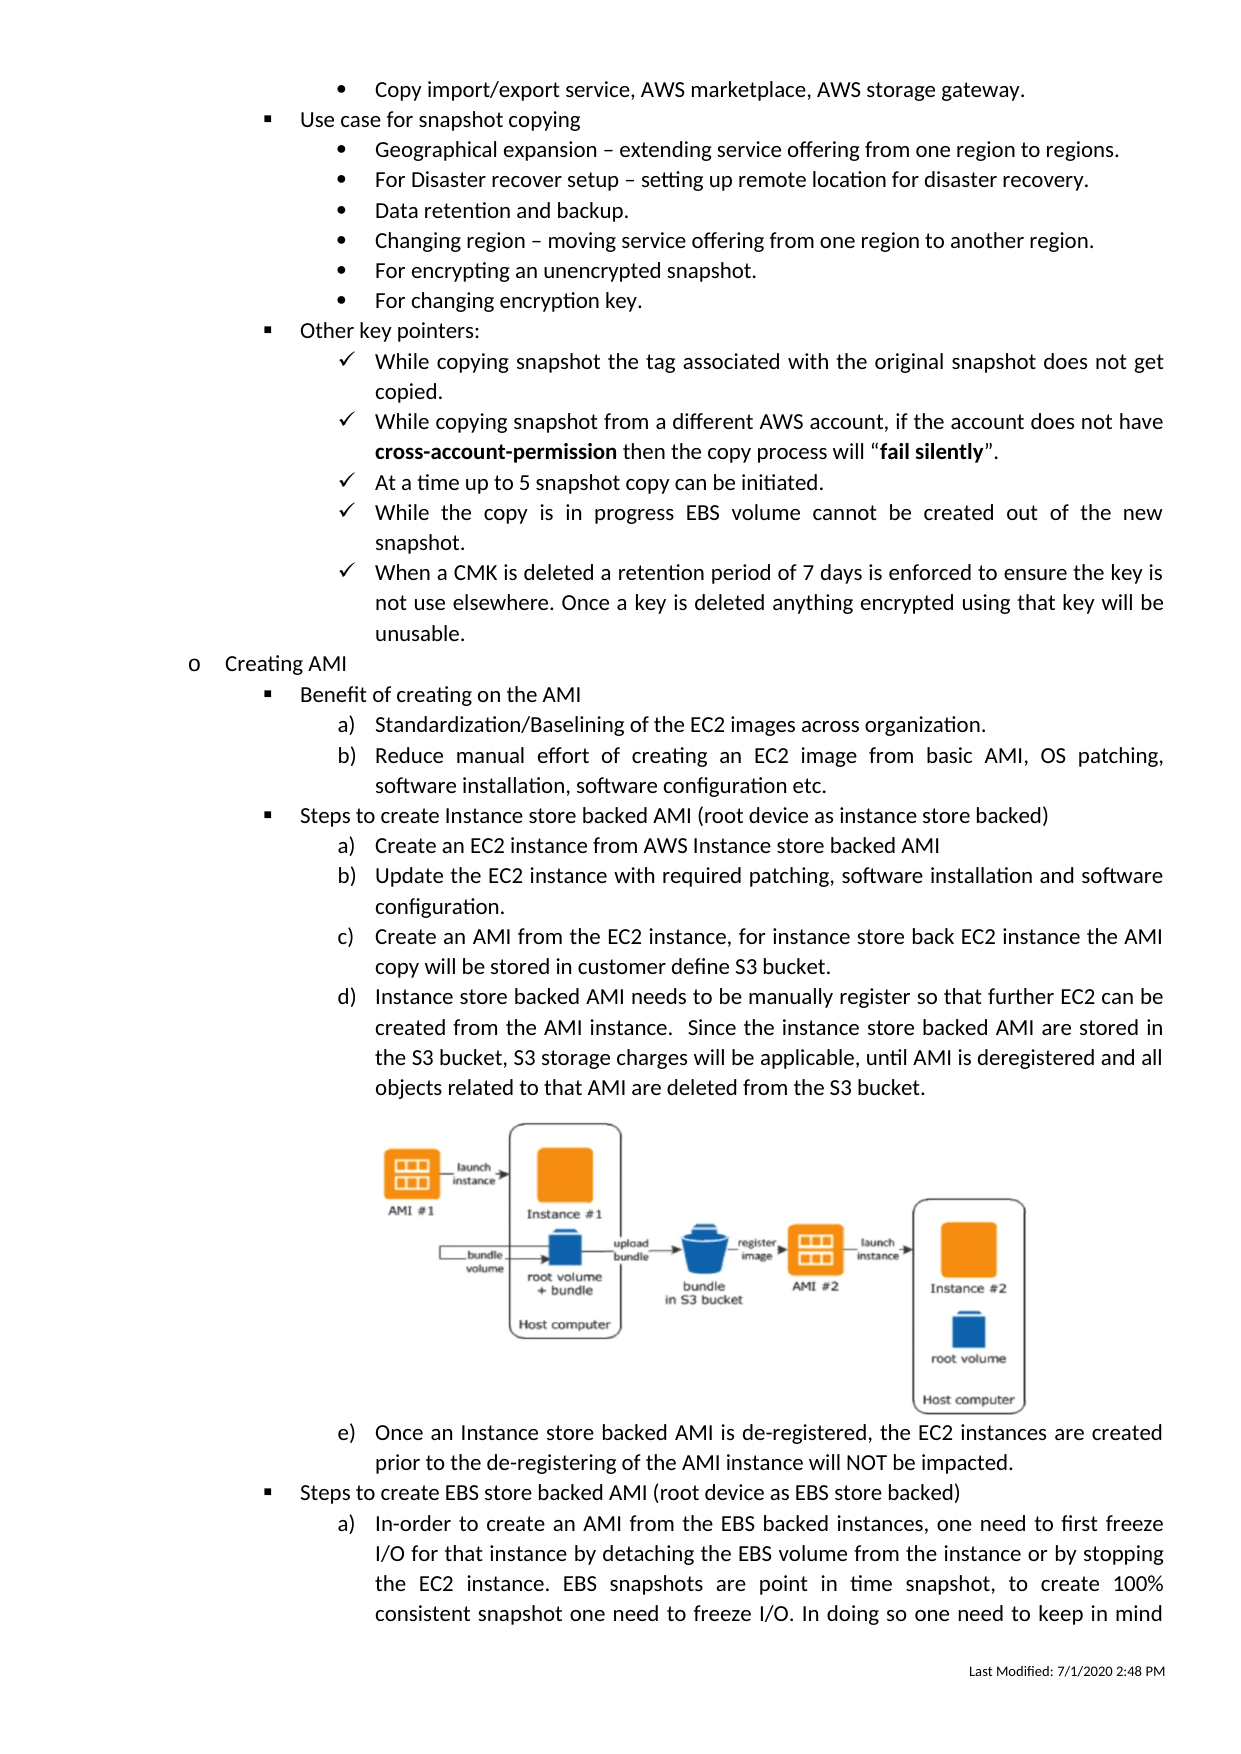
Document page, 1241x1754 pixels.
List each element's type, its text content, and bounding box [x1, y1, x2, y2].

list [337, 1509, 1165, 1627]
list Update the EC2 instance with required patching, software installation and software configuration. [337, 862, 1165, 920]
list For encrypting an unencrypted snapshot. [337, 256, 1165, 284]
picture [375, 1103, 1030, 1416]
list Benefit of creating on the AMI [262, 680, 1165, 708]
list Standardization/Baselining of the EC2 images across organization. [337, 711, 1165, 739]
list Data retention and backup. [337, 196, 1165, 224]
list Other key pointers: [262, 317, 1165, 345]
list Create an AMI from the EC2 instance, for instance store back EC2 instance the AMI copy will be stored in customer define S3 bucket. [337, 922, 1165, 980]
list When a CMK is deleted a retention period of 7 days is enforced to ensure the key is not use elsewhere. Once a key is deleted anything encrypted using that key will be unusable. [337, 558, 1165, 647]
list Use case for snapshot copying [262, 105, 1165, 133]
list Reduce manual effort of creating an EC2 image from basic AMI, OS patching, software installation, software configuration etc. [337, 741, 1165, 799]
list Create an EC2 instance from AWS Instance store backed AMI [337, 831, 1165, 859]
list Steps to create Instance store backed AMI (root device as instance store backed) [262, 801, 1165, 829]
list While copying snapshot from a different AWS account, if the account does not have cross-account-permission then the copy process will “fail silently”. [337, 407, 1165, 466]
list For Disaster recover setup – setting up remote location for disaster recovery. [337, 166, 1165, 194]
list For changing encryption key. [337, 286, 1165, 314]
list Geographical expansion – extending service offering from one region to regions. [337, 135, 1165, 163]
list At a time up to 5 snapshot copy can be initiated. [337, 468, 1165, 496]
list Steps to create EBS store backed AMI (root device as EBS store backed) [262, 1478, 1165, 1506]
list Creating AMI [187, 649, 1165, 678]
list Changing region – moving service offering from one region to another region. [337, 226, 1165, 254]
list Copy import/export service, AWS marketplace, AWS storage gateway. [337, 75, 1165, 103]
list Once an Instance store backed AMI is de-registered, the EC2 instances are created prior to the de-registering of the AMI instance will NOT be impacted. [337, 1418, 1165, 1476]
list While copying snapshot the tag associated with the original snapshot does not get copied. [337, 347, 1165, 405]
list While the copy is in progress EBS volume cannot be created out of the new snapshot. [337, 498, 1165, 556]
list Instance store backed AMI needs to be manually register so that further EC2 can be created from the AMI instance. Since the instance store backed AMI are stored in the S3 bucket, S3 storage charges will be applicable, until AMI is deregistered and all objects related to that AMI are deleted from the S3 bucket. [337, 982, 1165, 1101]
